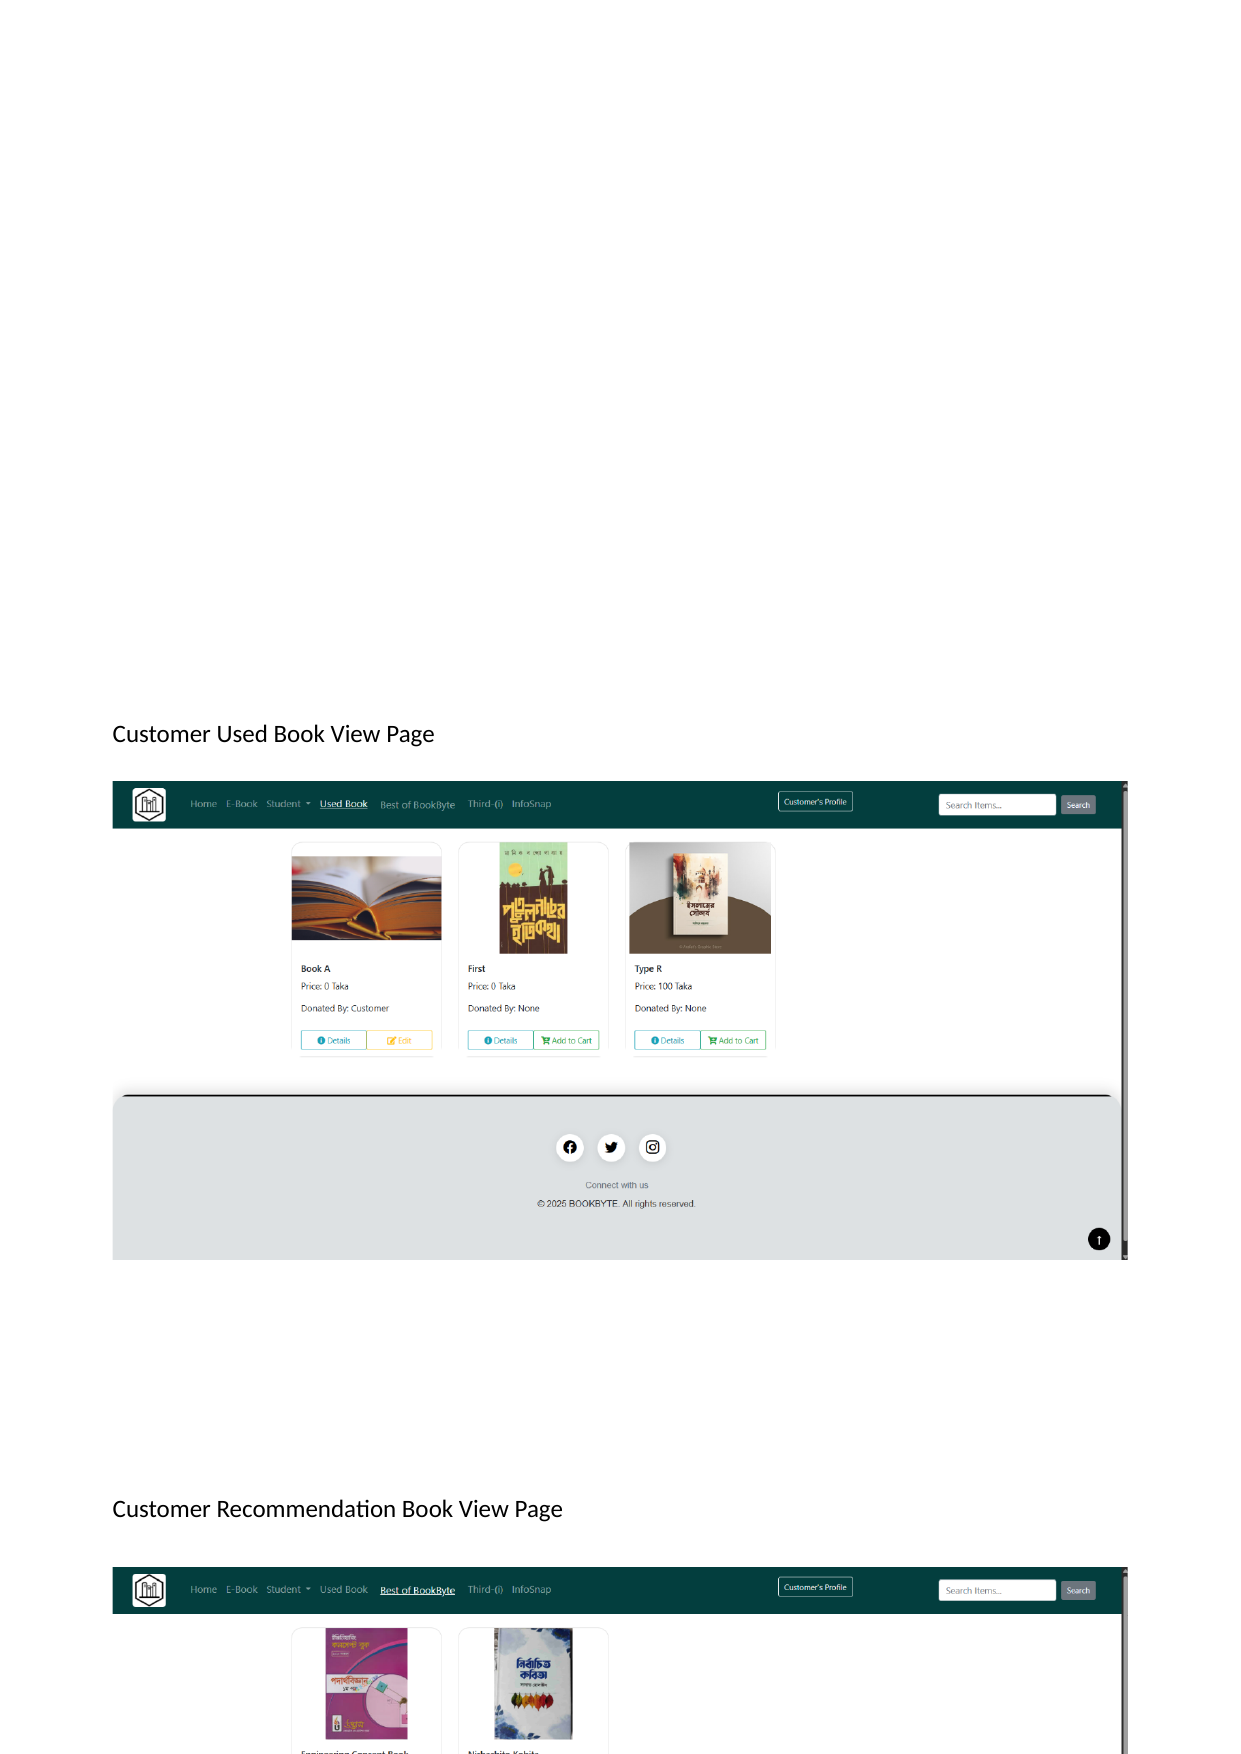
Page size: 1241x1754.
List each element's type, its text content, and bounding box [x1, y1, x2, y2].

text Customer Recommendation Book View Page [112, 1493, 1128, 1524]
picture [112, 781, 1128, 1260]
text Customer Used Book View Page [112, 718, 1128, 749]
picture [112, 1567, 1128, 1754]
